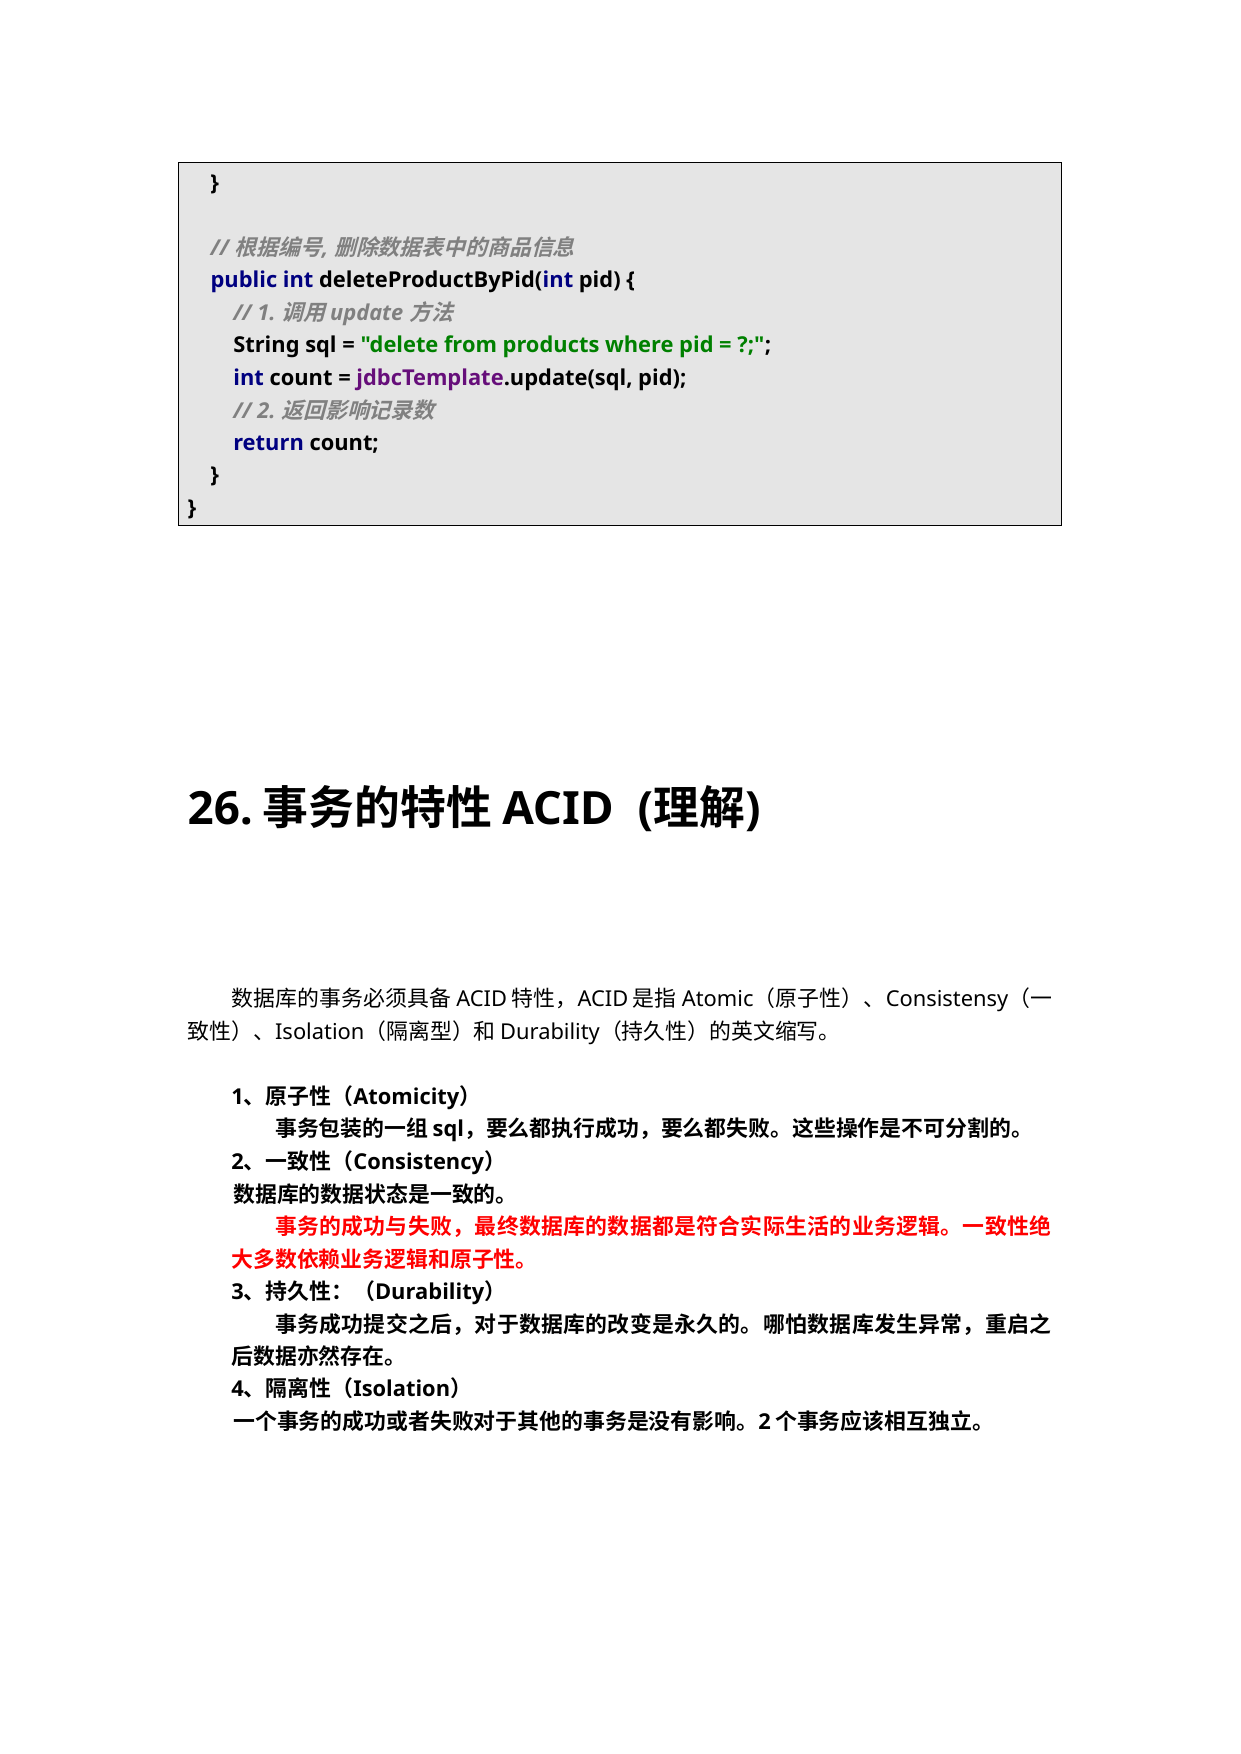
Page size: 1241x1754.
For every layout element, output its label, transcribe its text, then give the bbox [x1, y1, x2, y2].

text 一个事务的成功或者失败对于其他的事务是没有影响。2个事务应该相互独立。 [187, 1404, 1053, 1436]
list 持久性：（Durability） [187, 1274, 1053, 1306]
text 数据库的数据状态是一致的。 [187, 1176, 1053, 1209]
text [179, 163, 1061, 525]
text 数据库的事务必须具备ACID特性，ACID是指 Atomic（原子性）、Consistensy（一致性）、Isolation（隔离型）和Durability（持久性）的英文缩写。 [187, 981, 1053, 1046]
text 事务的成功与失败，最终数据库的数据都是符合实际生活的业务逻辑。一致性绝大多数依赖业务逻辑和原子性。 [231, 1209, 1053, 1274]
list 原子性（Atomicity） [187, 1079, 1053, 1111]
text 事务包装的一组sql，要么都执行成功，要么都失败。这些操作是不可分割的。 [231, 1111, 1053, 1144]
list 一致性（Consistency） [187, 1144, 1053, 1176]
subtitle 事务的特性 ACID (理解) [187, 756, 1053, 854]
text 事务成功提交之后，对于数据库的改变是永久的。哪怕数据库发生异常，重启之后数据亦然存在。 [231, 1306, 1053, 1371]
list 隔离性（Isolation） [187, 1371, 1053, 1404]
